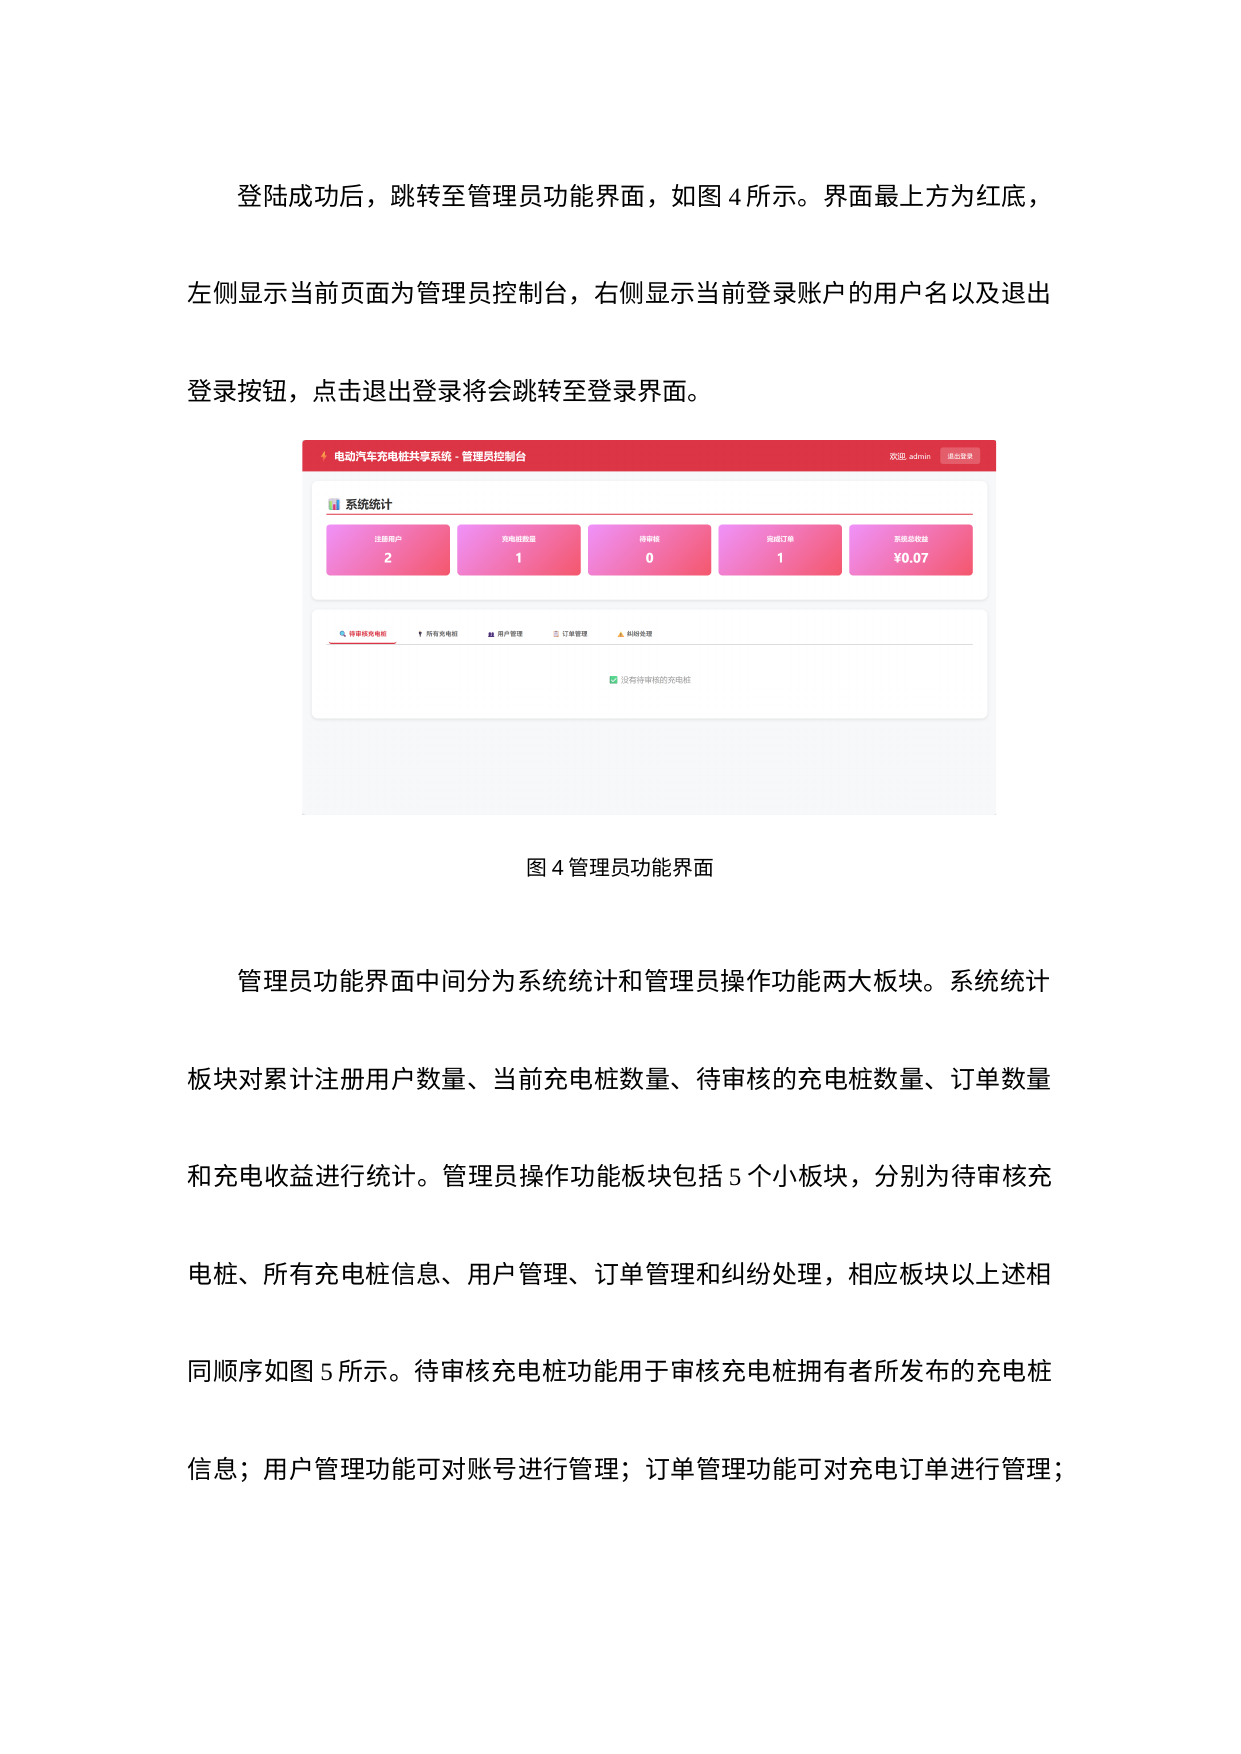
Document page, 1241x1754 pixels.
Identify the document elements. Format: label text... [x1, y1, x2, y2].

text 图 4 管理员功能界面 [187, 850, 1053, 882]
picture [302, 440, 997, 815]
text 登陆成功后，跳转至管理员功能界面，如图4所示。界面最上方为红底，左侧显示当前页面为管理员控制台，右侧显示当前登录账户的用户名以及退出登录按钮，点击退出登录将会跳转至登录界面。 [187, 162, 1053, 422]
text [187, 947, 1053, 1500]
